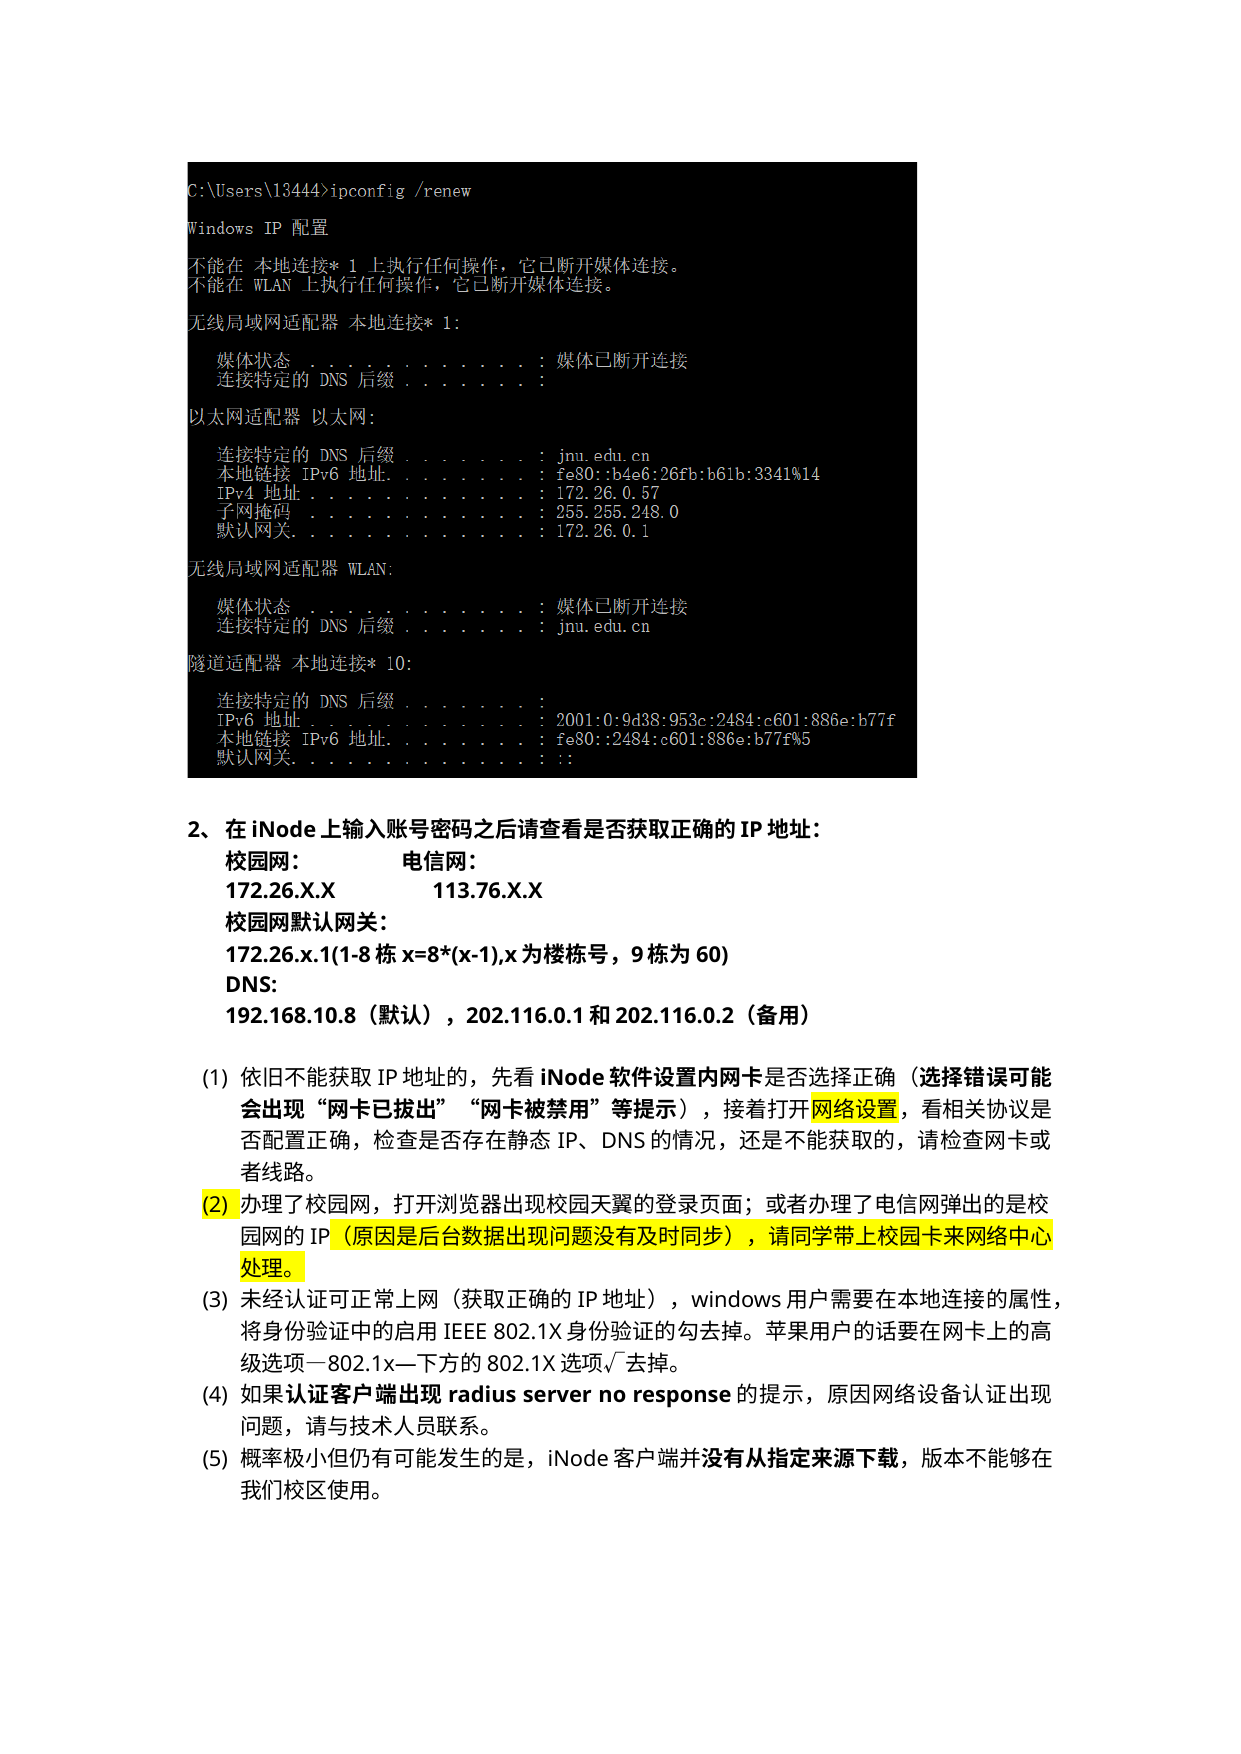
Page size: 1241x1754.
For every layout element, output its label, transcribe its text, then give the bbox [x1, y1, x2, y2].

picture [187, 162, 918, 778]
list 依旧不能获取IP地址的，先看iNode软件设置内网卡是否选择正确（选择错误可能会出现“网卡已拔出”“网卡被禁用”等提示），接着打开网络设置，看相关协议是否配置正确，检查是否存在静态IP、DNS的情况，还是不能获取的，请检查网卡或者线路。 [202, 1060, 1053, 1187]
list 在iNode上输入账号密码之后请查看是否获取正确的IP地址： [187, 812, 1053, 844]
list 办理了校园网，打开浏览器出现校园天翼的登录页面；或者办理了电信网弹出的是校园网的IP（原因是后台数据出现问题没有及时同步），请同学带上校园卡来网络中心处理。 [202, 1187, 1053, 1282]
text DNS: [225, 969, 1053, 998]
text 172.26.x.1(1-8栋x=8*(x-1),x为楼栋号，9栋为60) [225, 937, 1053, 969]
text 校园网默认网关： [225, 905, 1053, 937]
list 如果认证客户端出现radius server no response的提示，原因网络设备认证出现问题，请与技术人员联系。 [202, 1377, 1053, 1441]
list 概率极小但仍有可能发生的是，iNode客户端并没有从指定来源下载，版本不能够在我们校区使用。 [202, 1441, 1053, 1504]
text 192.168.10.8（默认），202.116.0.1和202.116.0.2（备用） [225, 998, 1053, 1030]
list 未经认证可正常上网（获取正确的IP地址），windows用户需要在本地连接的属性，将身份验证中的启用IEEE 802.1X身份验证的勾去掉。苹果用户的话要在网卡上的高级选项—802.1x—下方的802.1X选项√去掉。 [202, 1282, 1053, 1377]
text 172.26.X.X 113.76.X.X [225, 876, 1053, 905]
text 校园网： 电信网： [225, 844, 1053, 876]
